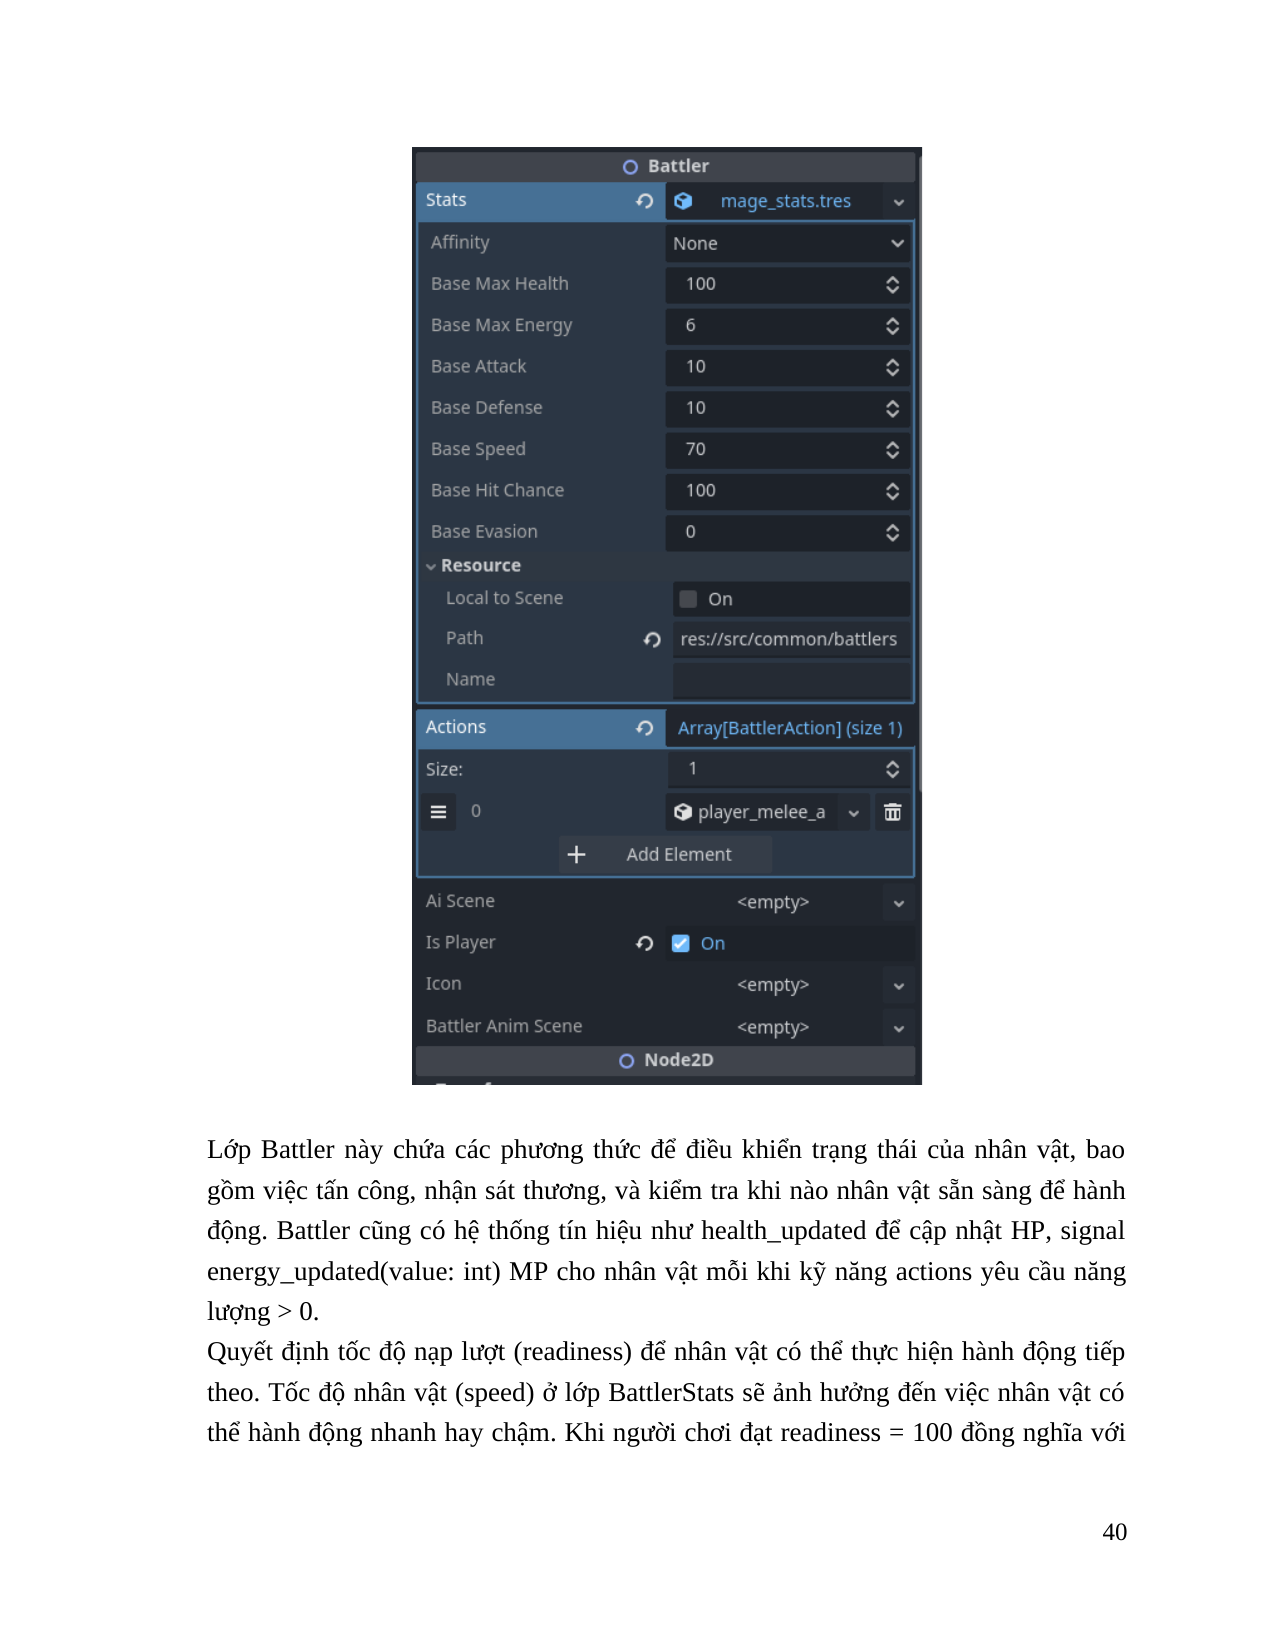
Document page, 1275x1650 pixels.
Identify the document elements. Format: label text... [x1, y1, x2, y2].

picture [412, 147, 923, 1085]
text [207, 1336, 1127, 1447]
text Lớp Battler này chứa các phương thức để điều khiển trạng thái của nhân vật, bao gồm việc tấn công, nhận sát thương, và kiểm tra khi nào nhân vật sẵn sàng để hành động. Battler cũng có hệ thống tín hiệu như health_updated để cập nhật HP, signal energy_updated(value: int) MP cho nhân vật mỗi khi kỹ năng actions yêu cầu năng lượng > 0. [207, 1133, 1127, 1326]
